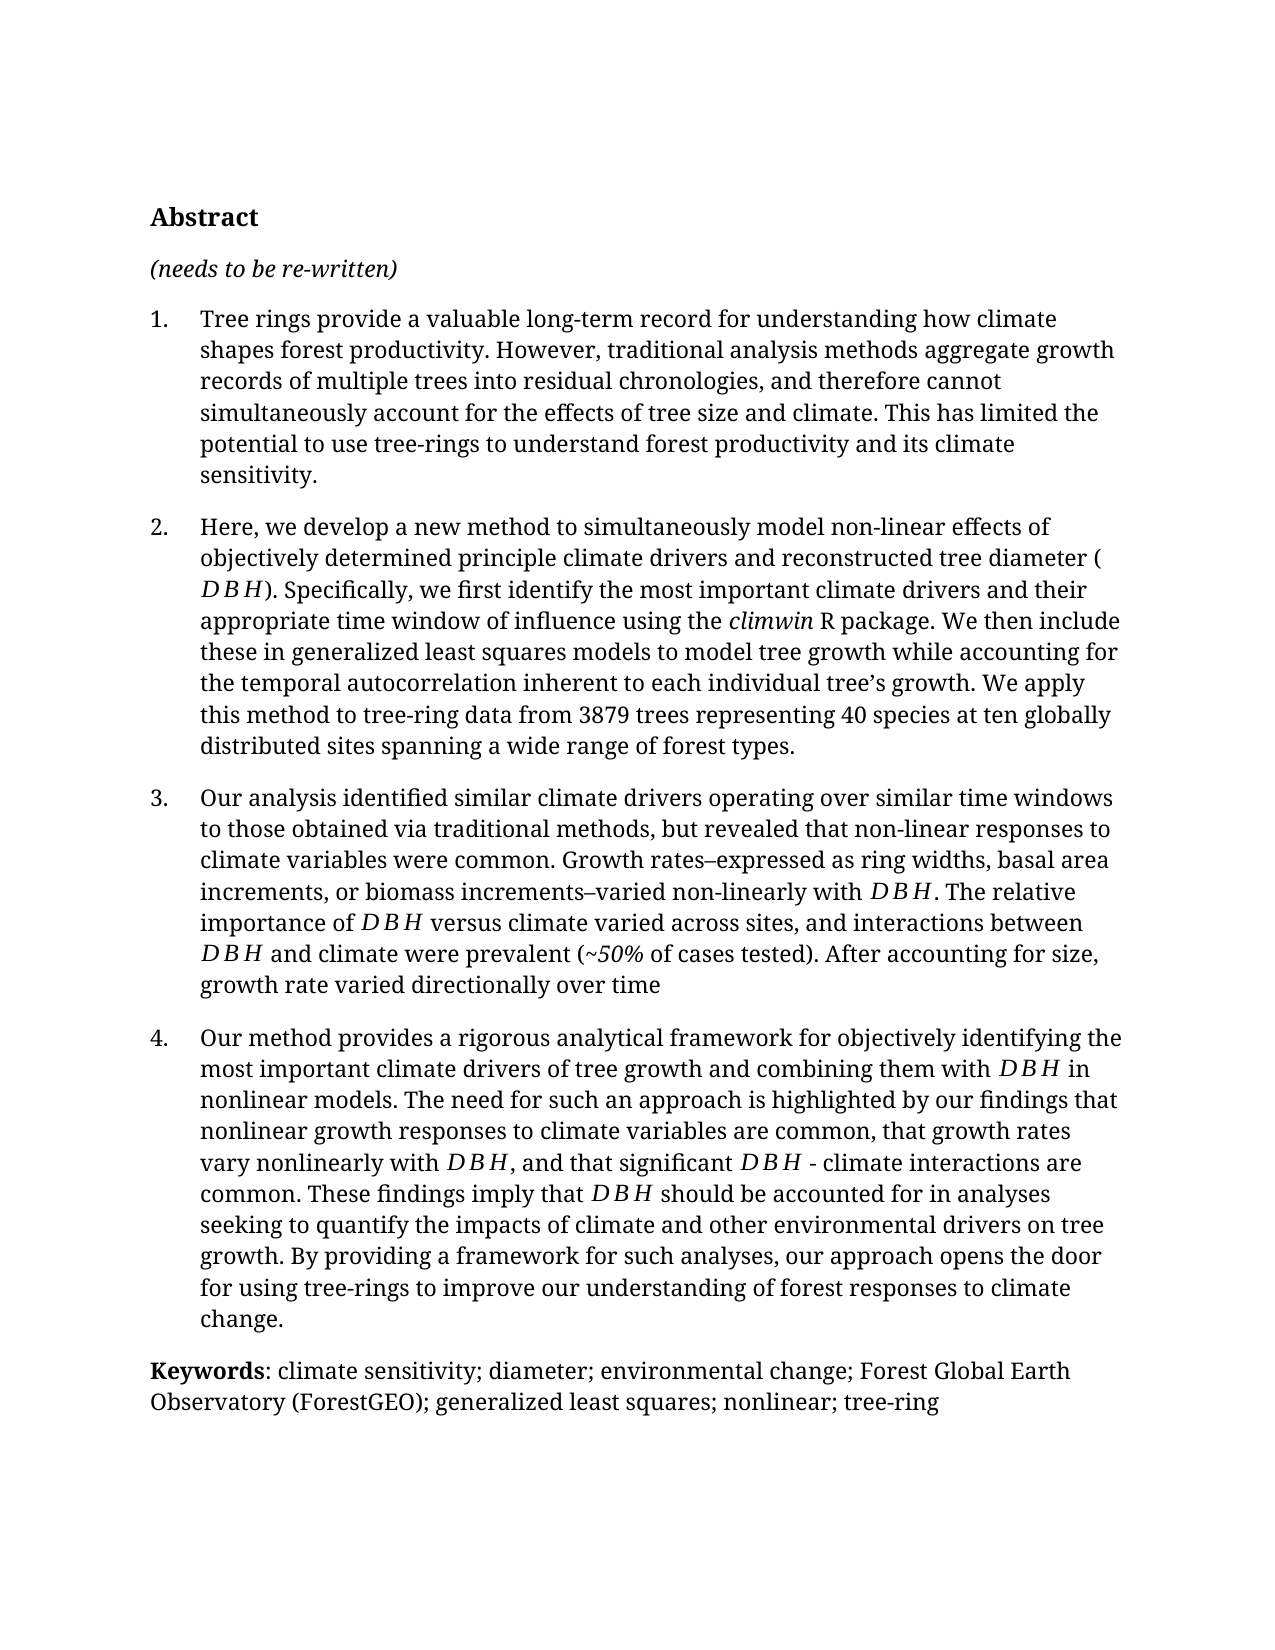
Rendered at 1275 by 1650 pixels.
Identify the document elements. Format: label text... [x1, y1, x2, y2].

list Our analysis identified similar climate drivers operating over similar time windows to those obtained via traditional methods, but revealed that non-linear responses to climate variables were common. Growth rates–expressed as ring widths, basal area increments, or biomass increments–varied non-linearly with . The relative importance of versus climate varied across sites, and interactions between and climate were prevalent (~50% of cases tested). After accounting for size, growth rate varied directionally over time [150, 782, 1125, 1001]
list Tree rings provide a valuable long-term record for understanding how climate shapes forest productivity. However, traditional analysis methods aggregate growth records of multiple trees into residual chronologies, and therefore cannot simultaneously account for the effects of tree size and climate. This has limited the potential to use tree-rings to understand forest productivity and its climate sensitivity. [150, 303, 1125, 490]
text Keywords: climate sensitivity; diameter; environmental change; Forest Global Earth Observatory (ForestGEO); generalized least squares; nonlinear; tree-ring [150, 1355, 1125, 1417]
list Our method provides a rigorous analytical framework for objectively identifying the most important climate drivers of tree growth and combining them with in nonlinear models. The need for such an approach is highlighted by our findings that nonlinear growth responses to climate variables are common, that growth rates vary nonlinearly with , and that significant - climate interactions are common. These findings imply that should be accounted for in analyses seeking to quantify the impacts of climate and other environmental drivers on tree growth. By providing a framework for such analyses, our approach opens the door for using tree-rings to improve our understanding of forest responses to climate change. [150, 1022, 1125, 1334]
subtitle Abstract [150, 200, 1125, 234]
text (needs to be re-written) [150, 253, 1125, 284]
list Here, we develop a new method to simultaneously model non-linear effects of objectively determined principle climate drivers and reconstructed tree diameter (). Specifically, we first identify the most important climate drivers and their appropriate time window of influence using the climwin R package. We then include these in generalized least squares models to model tree growth while accounting for the temporal autocorrelation inherent to each individual tree’s growth. We apply this method to tree-ring data from 3879 trees representing 40 species at ten globally distributed sites spanning a wide range of forest types. [150, 511, 1125, 761]
